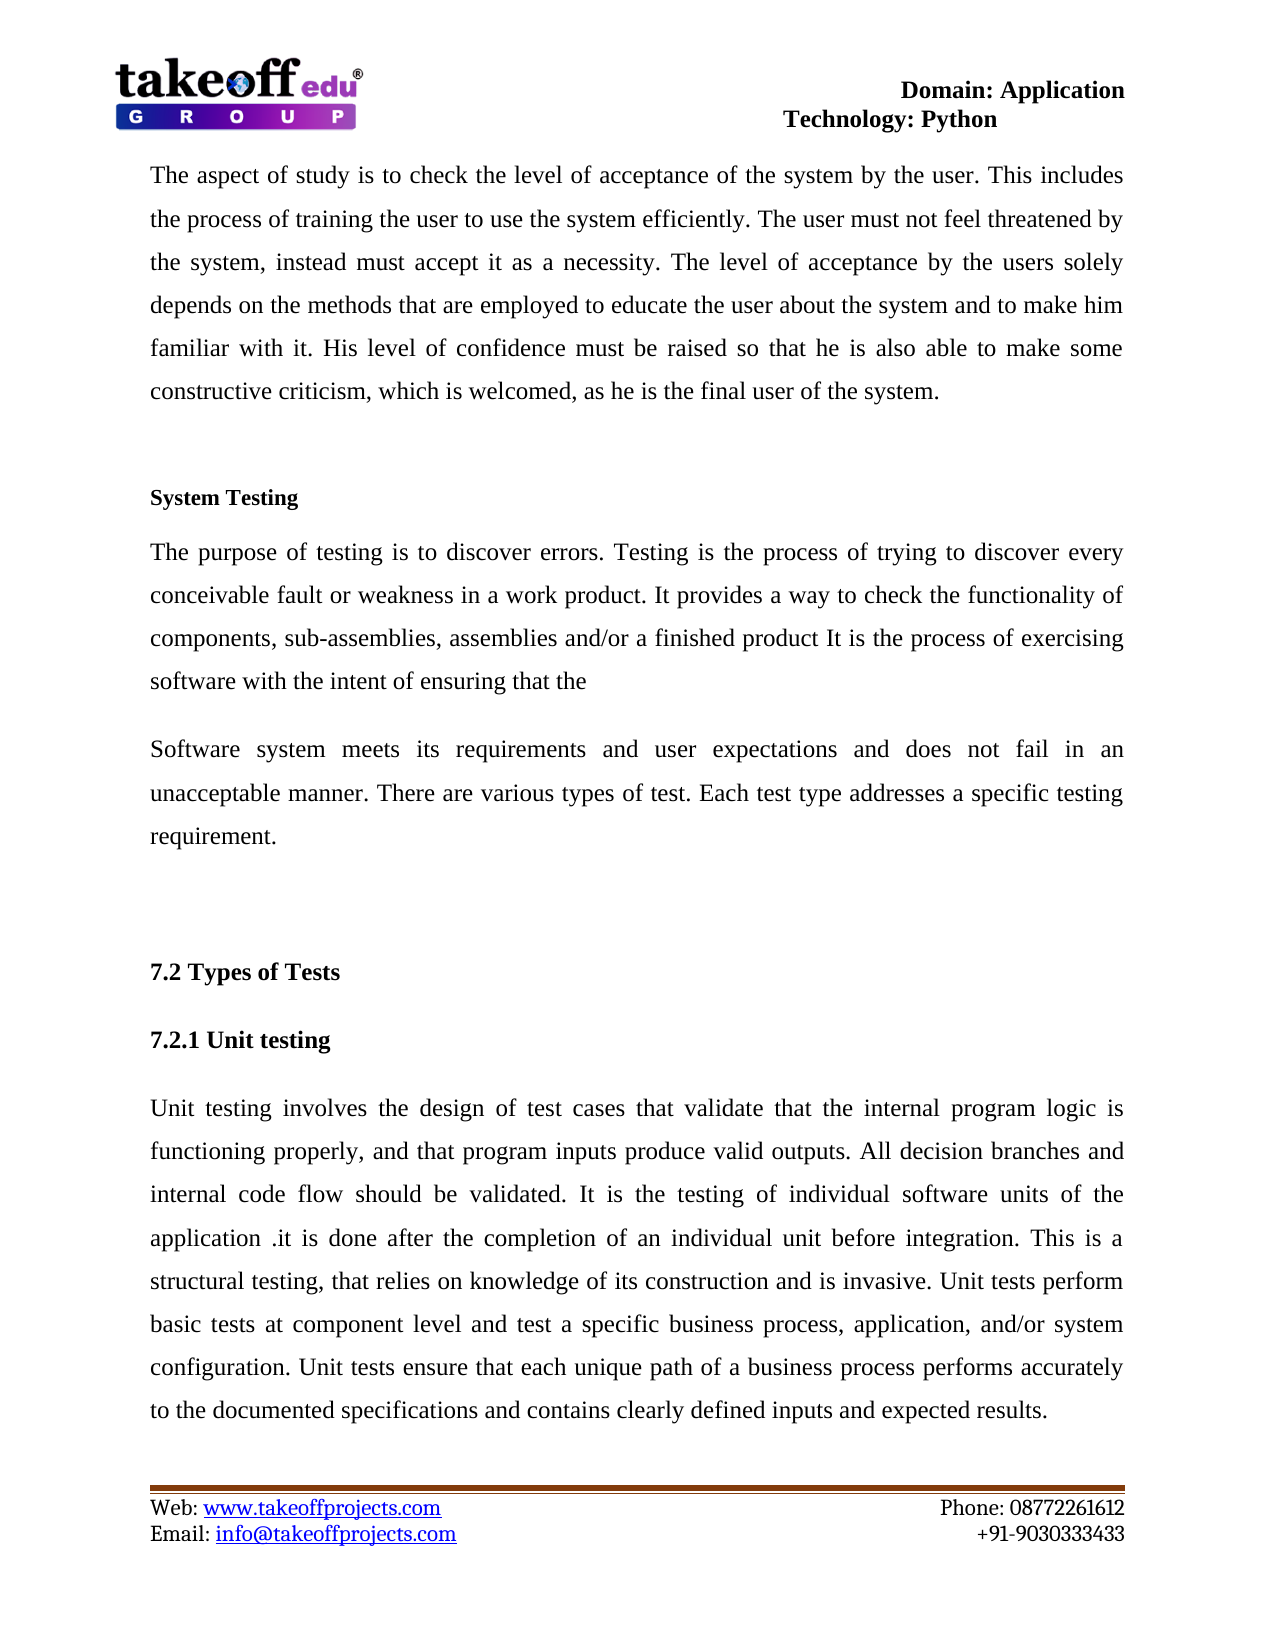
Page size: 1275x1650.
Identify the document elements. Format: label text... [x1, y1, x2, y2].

subtitle 7.2.1 Unit testing [150, 1025, 1125, 1054]
text Unit testing involves the design of test cases that validate that the internal program logic is functioning properly, and that program inputs produce valid outputs. All decision branches and internal code flow should be validated. It is the testing of individual software units of the application .it is done after the completion of an individual unit before integration. This is a structural testing, that relies on knowledge of its construction and is invasive. Unit tests perform basic tests at component level and test a specific business process, application, and/or system configuration. Unit tests ensure that each unique path of a business process performs accurately to the documented specifications and contains clearly defined inputs and expected results. [150, 1093, 1125, 1424]
text The purpose of testing is to discover errors. Testing is the process of trying to discover every conceivable fault or weakness in a work product. It provides a way to check the functionality of components, sub-assemblies, assemblies and/or a finished product It is the process of exercising software with the intent of ensuring that the [150, 537, 1125, 695]
text The aspect of study is to check the level of acceptance of the system by the user. This includes the process of training the user to use the system efficiently. The user must not feel threatened by the system, instead must accept it as a necessity. The level of acceptance by the users solely depends on the methods that are employed to educate the user about the system and to make him familiar with it. His level of confidence must be raised so that he is also able to make some constructive criticism, which is welcomed, as he is the final user of the system. [150, 161, 1125, 405]
text Software system meets its requirements and user expectations and does not fail in an unacceptable manner. There are various types of test. Each test type addresses a specific testing requirement. [150, 734, 1125, 849]
text System Testing [150, 484, 1125, 510]
subtitle 7.2 Types of Tests [150, 957, 1125, 986]
picture [112, 53, 366, 140]
